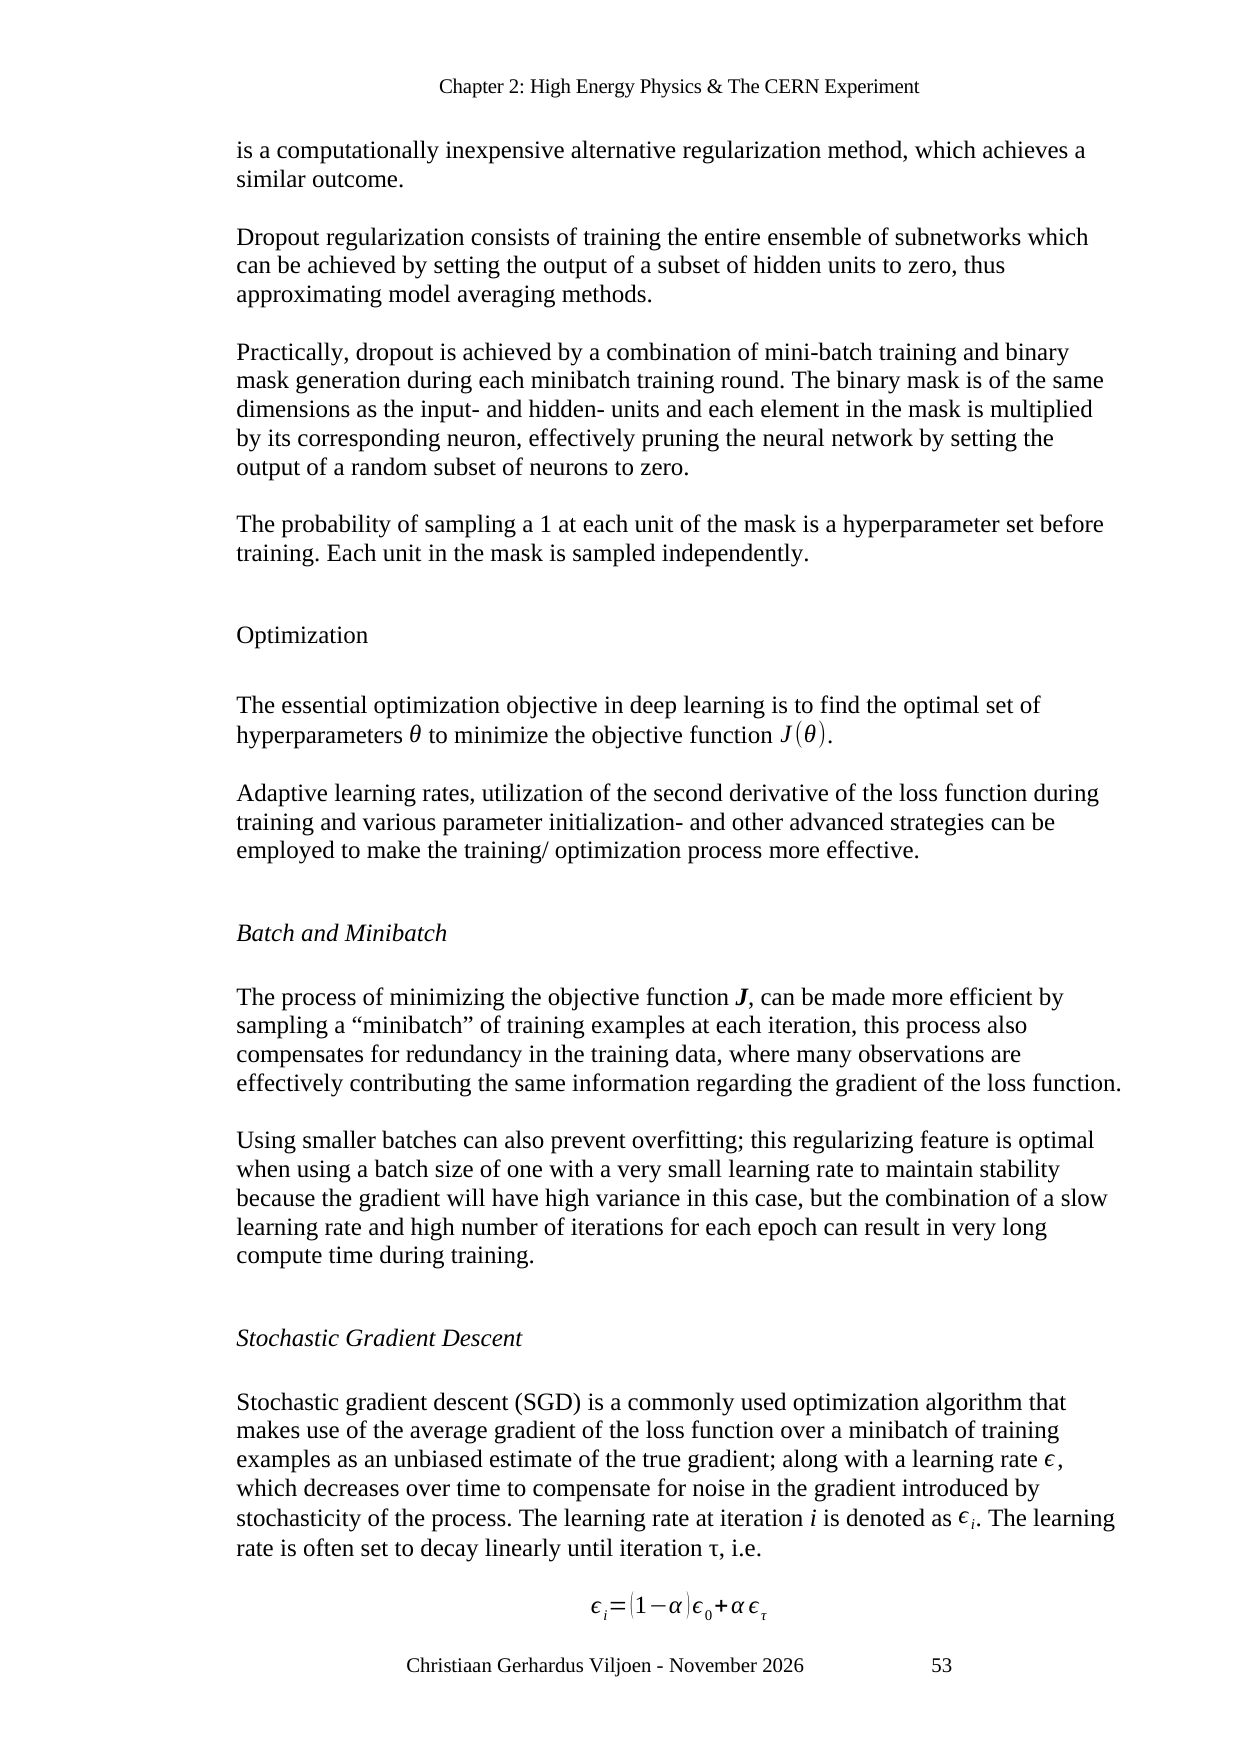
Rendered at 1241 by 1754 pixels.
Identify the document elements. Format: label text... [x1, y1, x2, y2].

text Stochastic gradient descent (SGD) is a commonly used optimization algorithm that makes use of the average gradient of the loss function over a minibatch of training examples as an unbiased estimate of the true gradient; along with a learning rate , which decreases over time to compensate for noise in the gradient introduced by stochasticity of the process. The learning rate at iteration i is denoted as . The learning rate is often set to decay linearly until iteration τ, i.e. [236, 1387, 1122, 1562]
subtitle Batch and Minibatch [236, 918, 1122, 947]
text Using smaller batches can also prevent overfitting; this regularizing feature is optimal when using a batch size of one with a very small learning rate to maintain stability because the gradient will have high variance in this case, but the combination of a slow learning rate and high number of iterations for each epoch can result in very long compute time during training. [236, 1125, 1122, 1269]
text Dropout regularization consists of training the entire ensemble of subnetworks which can be achieved by setting the output of a subset of hidden units to zero, thus approximating model averaging methods. [236, 222, 1122, 308]
text The essential optimization objective in deep learning is to find the optimal set of hyperparameters to minimize the objective function . [236, 690, 1122, 749]
subtitle Optimization [236, 620, 1122, 649]
subtitle Stochastic Gradient Descent [236, 1323, 1122, 1352]
text Adaptive learning rates, utilization of the second derivative of the loss function during training and various parameter initialization- and other advanced strategies can be employed to make the training/ optimization process more effective. [236, 778, 1122, 864]
text The process of minimizing the objective function J, can be made more efficient by sampling a “minibatch” of training examples at each iteration, this process also compensates for redundancy in the training data, where many observations are effectively contributing the same information regarding the gradient of the loss function. [236, 982, 1122, 1097]
text Practically, dropout is achieved by a combination of mini-batch training and binary mask generation during each minibatch training round. The binary mask is of the same dimensions as the input- and hidden- units and each element in the mask is multiplied by its corresponding neuron, effectively pruning the neural network by setting the output of a random subset of neurons to zero. [236, 337, 1122, 480]
text The probability of sampling a 1 at each unit of the mask is a hyperparameter set before training. Each unit in the mask is sampled independently. [236, 509, 1122, 567]
